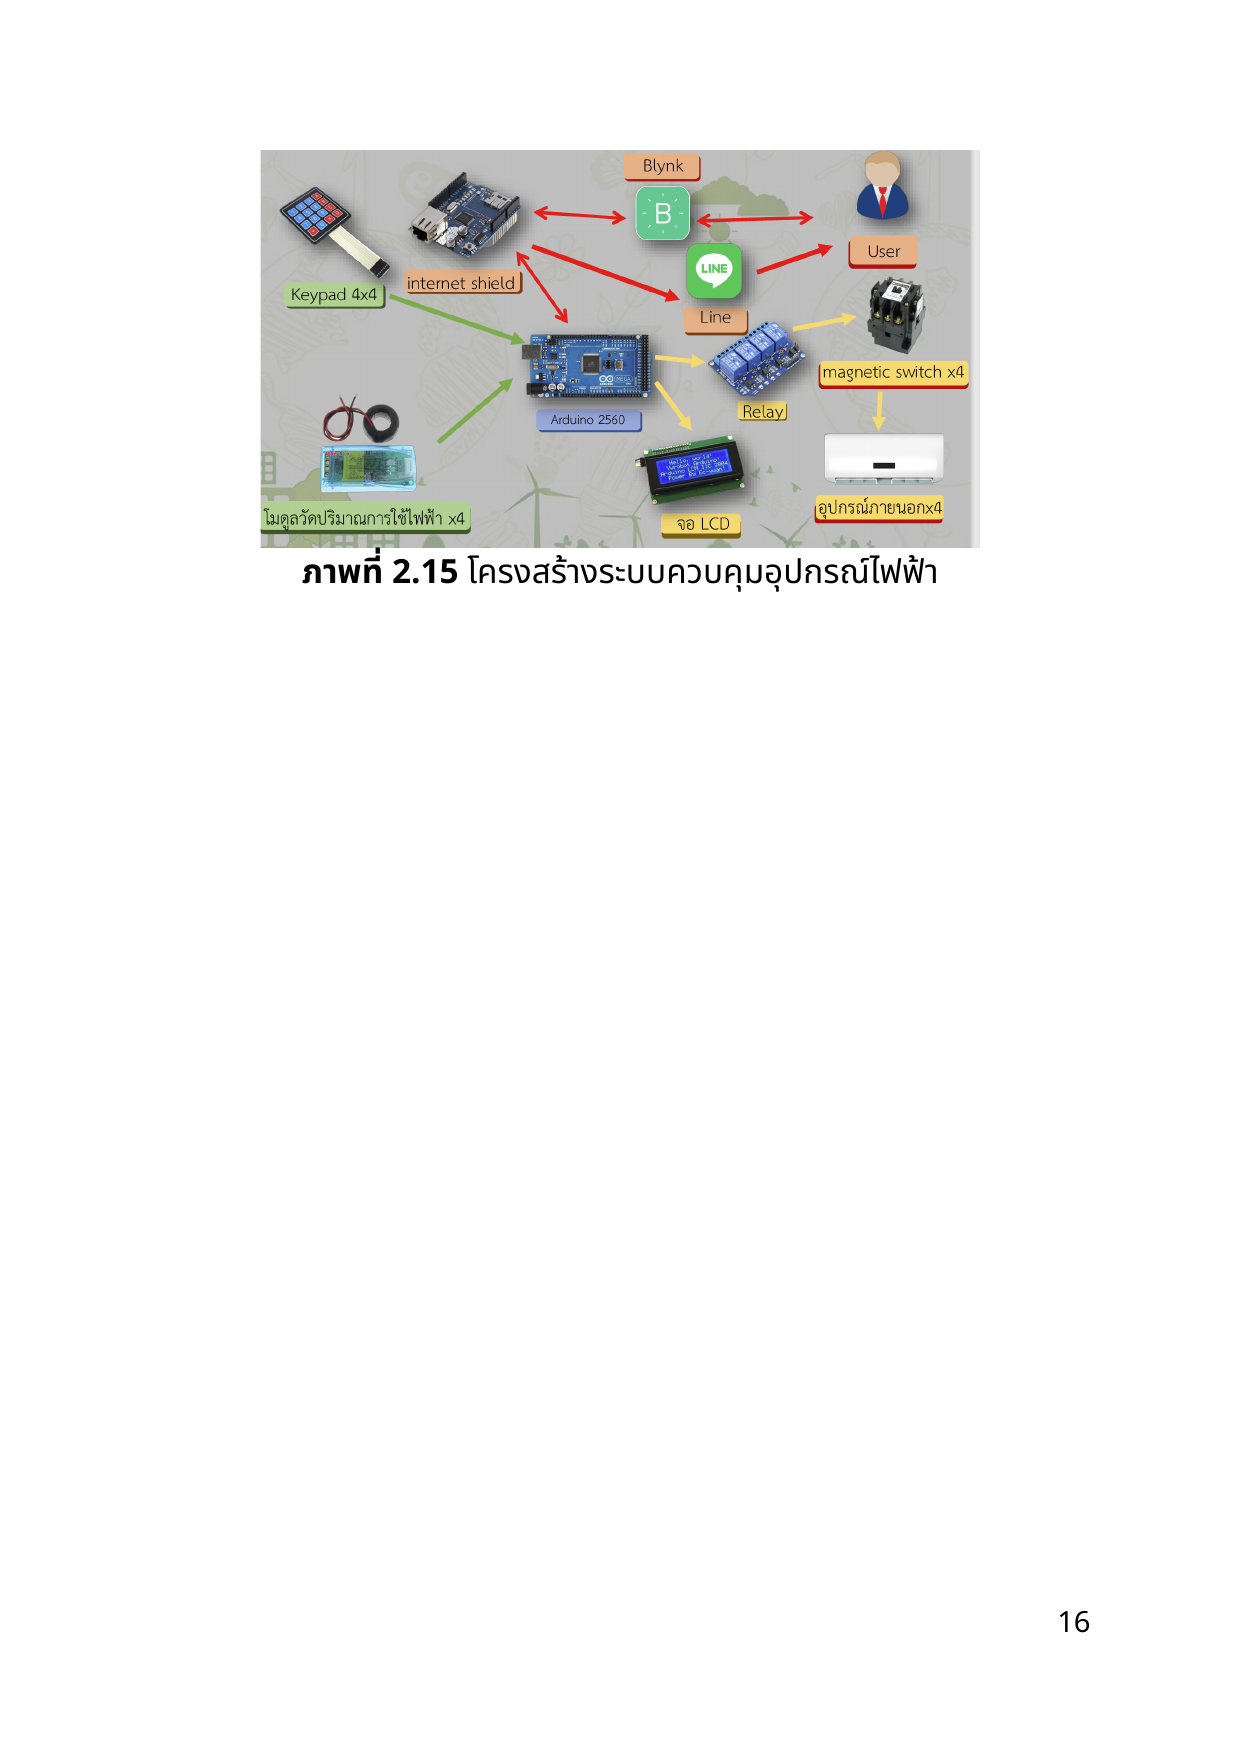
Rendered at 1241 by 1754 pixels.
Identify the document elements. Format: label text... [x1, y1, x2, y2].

picture [260, 150, 980, 548]
text ภาพที่ 2.15 โครงสร้างระบบควบคุมอุปกรณ์ไฟฟ้า [150, 547, 1090, 598]
